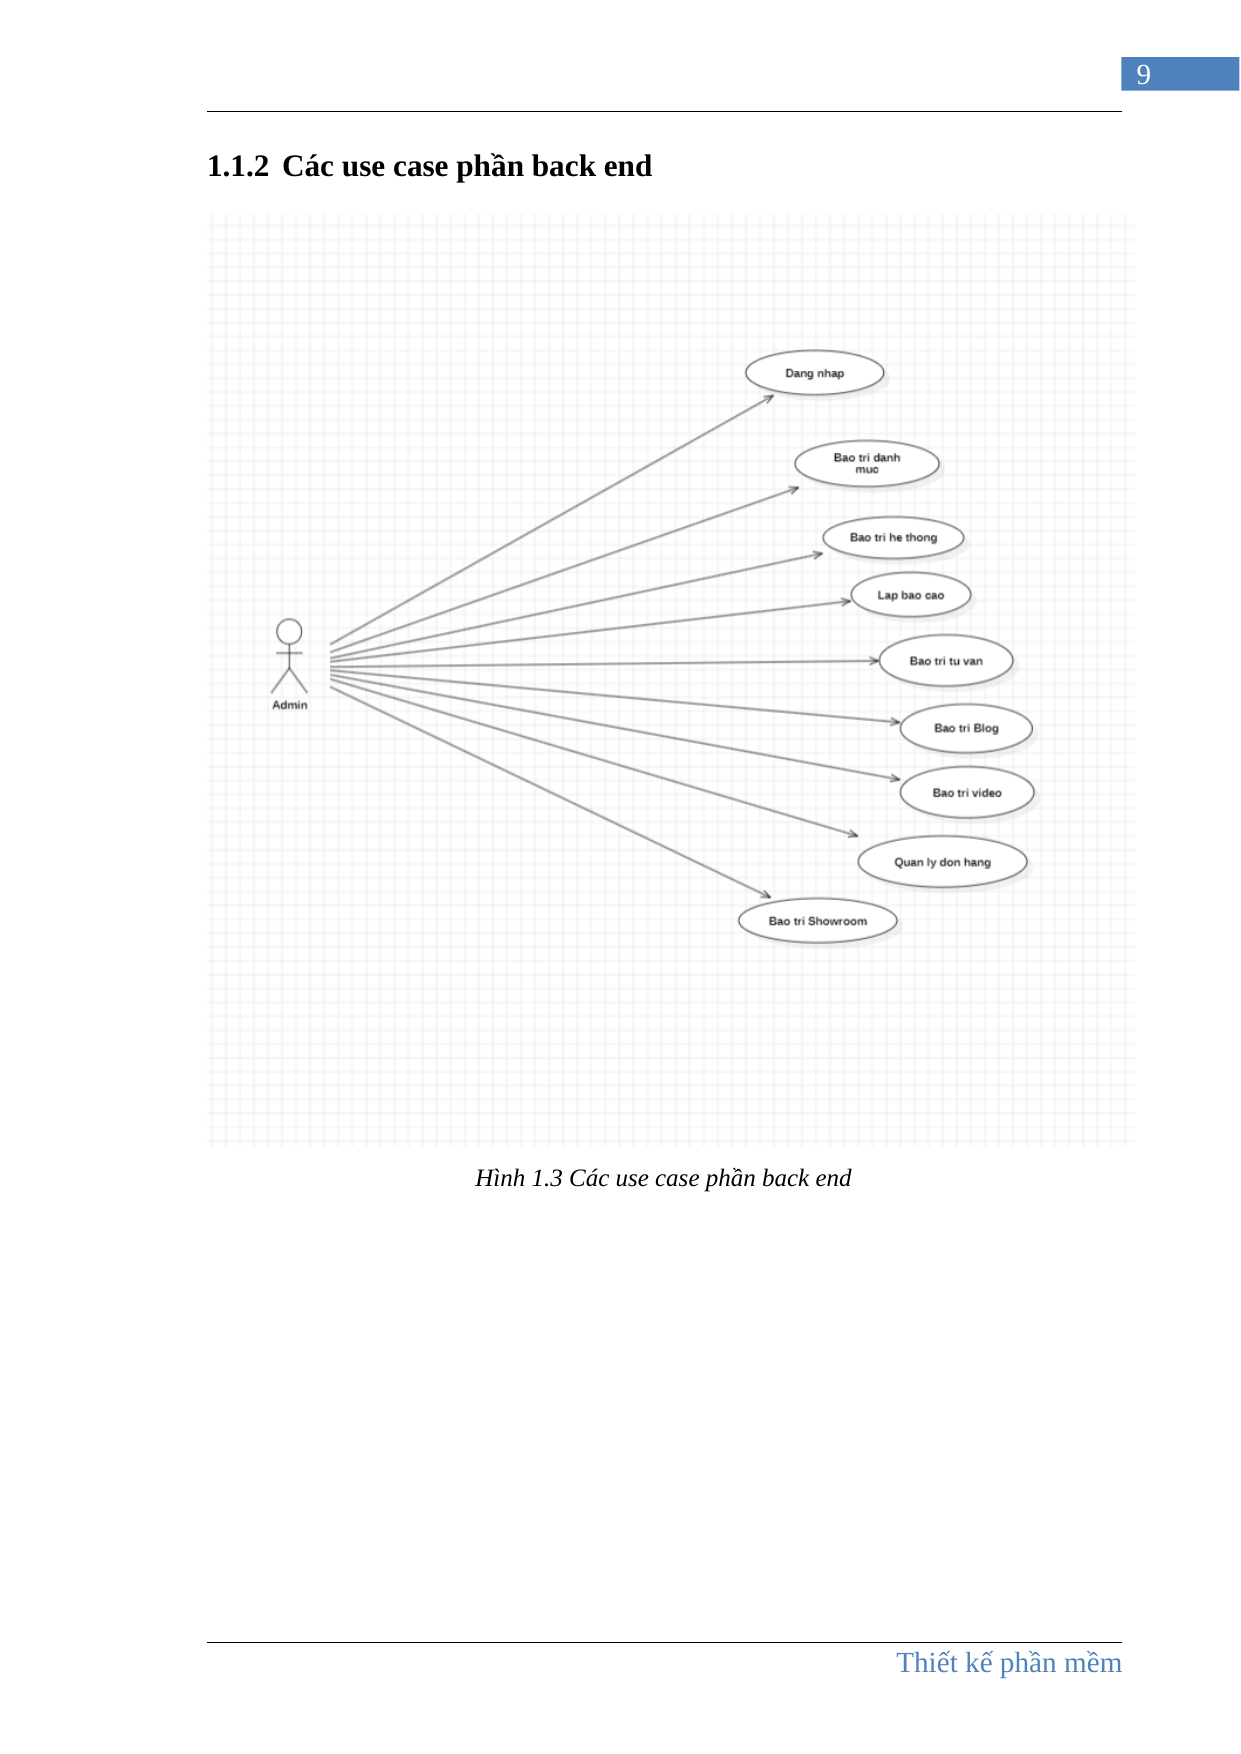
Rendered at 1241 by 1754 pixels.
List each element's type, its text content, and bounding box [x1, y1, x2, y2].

picture [206, 214, 1136, 1147]
text Hình 1.3 Các use case phần back end [207, 1163, 1122, 1192]
subtitle Các use case phần back end [207, 148, 1122, 184]
